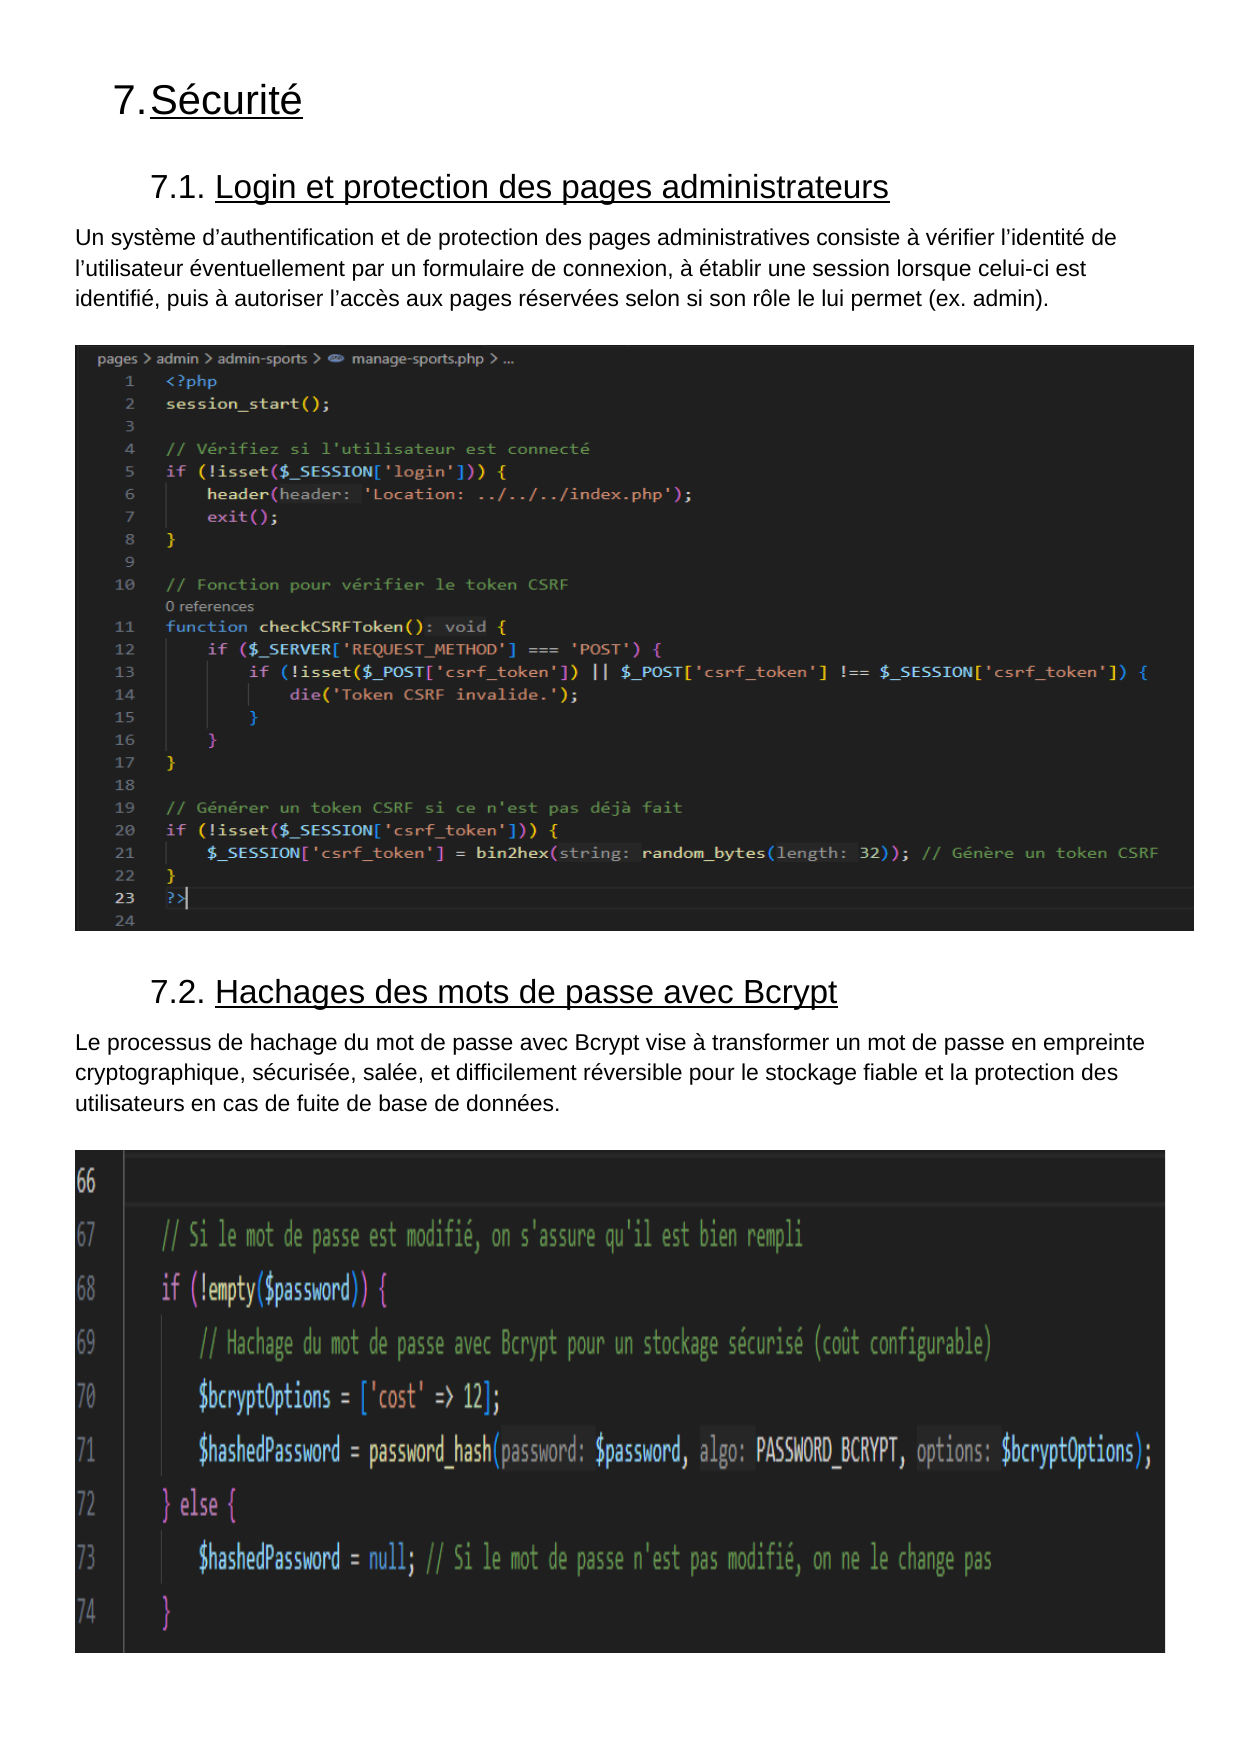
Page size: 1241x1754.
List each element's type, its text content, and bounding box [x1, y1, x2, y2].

text Un système d’authentification et de protection des pages administratives consiste à vérifier l’identité de l’utilisateur éventuellement par un formulaire de connexion, à établir une session lorsque celui-ci est identifié, puis à autoriser l’accès aux pages réservées selon si son rôle le lui permet (ex. admin). [75, 224, 1165, 311]
subtitle Sécurité [112, 75, 1165, 123]
picture [75, 345, 1194, 931]
picture [75, 1150, 1166, 1653]
text Le processus de hachage du mot de passe avec Bcrypt vise à transformer un mot de passe en empreinte cryptographique, sécurisée, salée, et difficilement réversible pour le stockage fiable et la protection des utilisateurs en cas de fuite de base de données. [75, 1029, 1165, 1116]
subtitle 7.2. Hachages des mots de passe avec Bcrypt [75, 972, 1165, 1011]
subtitle 7.1. Login et protection des pages administrateurs [150, 168, 1165, 206]
